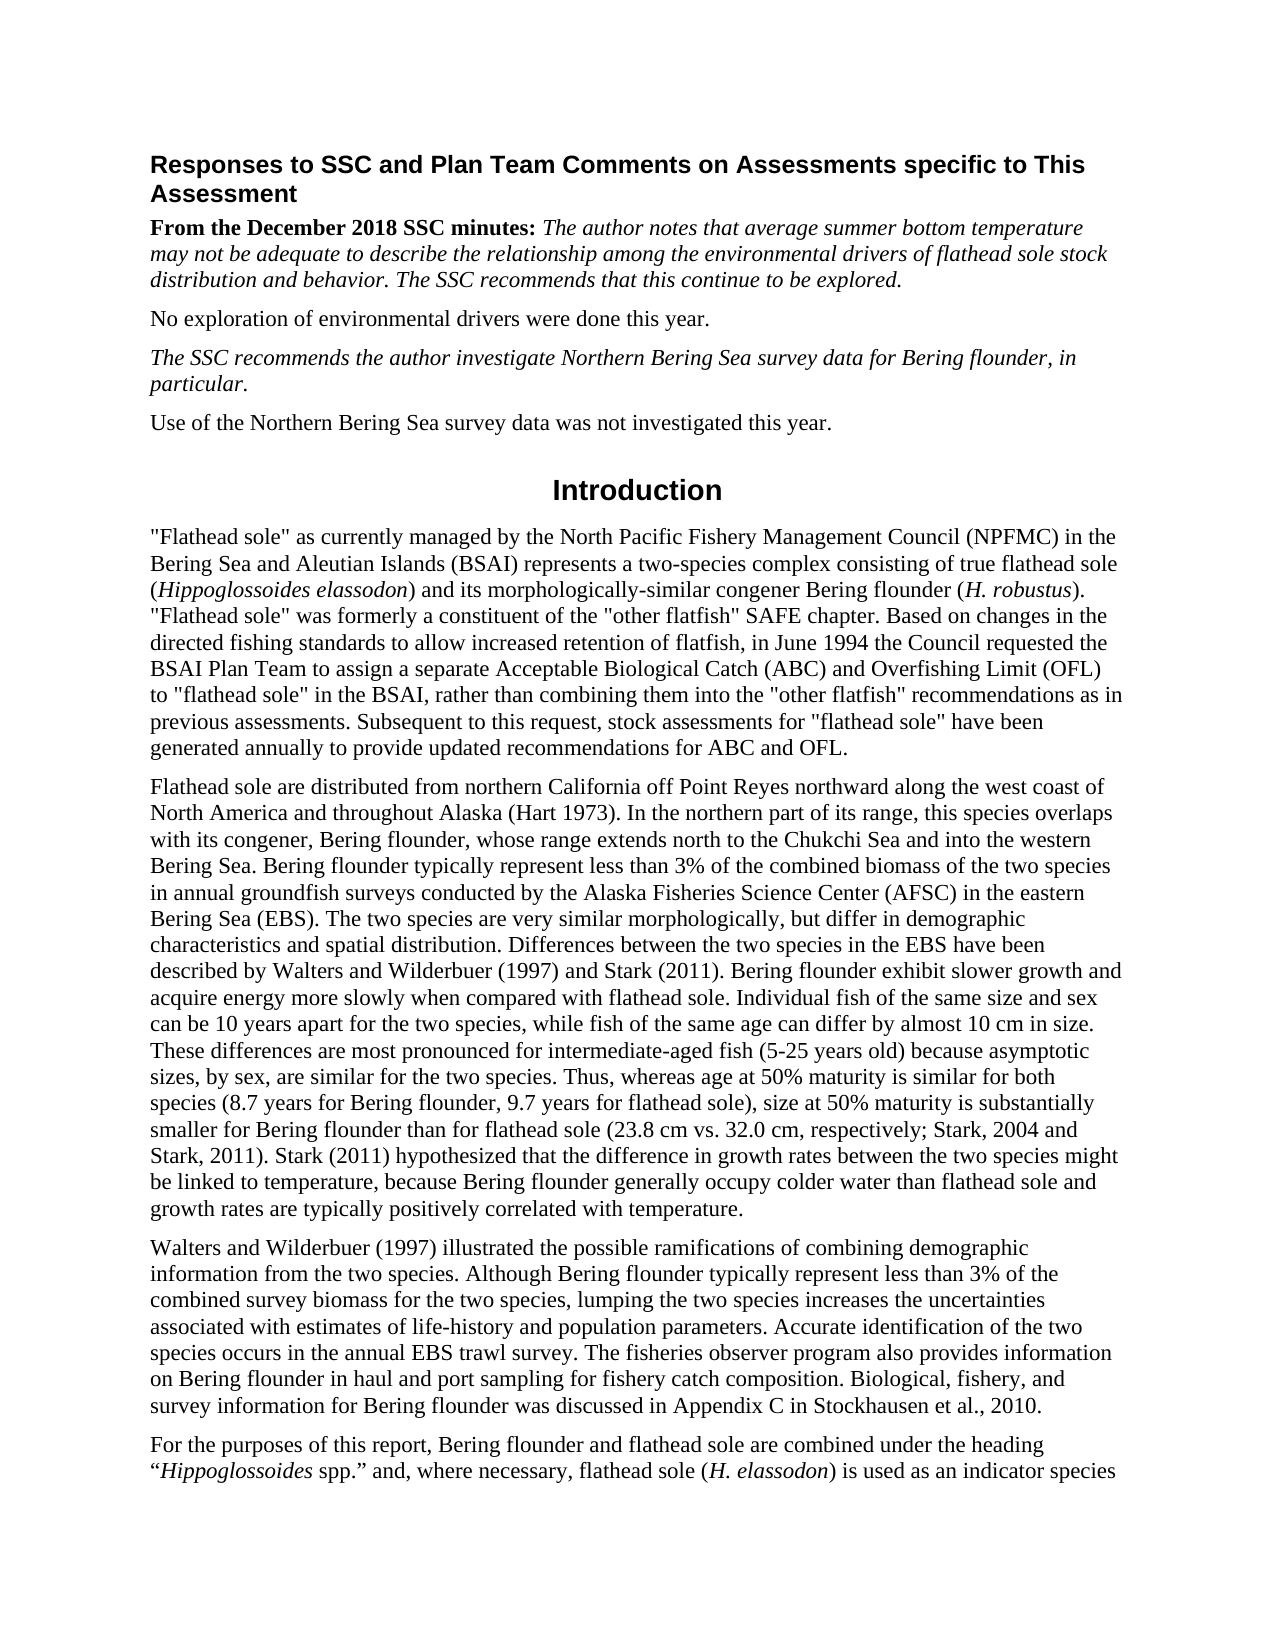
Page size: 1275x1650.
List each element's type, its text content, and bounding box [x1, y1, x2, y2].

text Use of the Northern Bering Sea survey data was not investigated this year. [150, 409, 1125, 436]
text The SSC recommends the author investigate Northern Bering Sea survey data for Bering flounder, in particular. [150, 344, 1125, 397]
text Flathead sole are distributed from northern California off Point Reyes northward along the west coast of North America and throughout Alaska (Hart 1973). In the northern part of its range, this species overlaps with its congener, Bering flounder, whose range extends north to the Chukchi Sea and into the western Bering Sea. Bering flounder typically represent less than 3% of the combined biomass of the two species in annual groundfish surveys conducted by the Alaska Fisheries Science Center (AFSC) in the eastern Bering Sea (EBS). The two species are very similar morphologically, but differ in demographic characteristics and spatial distribution. Differences between the two species in the EBS have been described by Walters and Wilderbuer (1997) and Stark (2011). Bering flounder exhibit slower growth and acquire energy more slowly when compared with flathead sole. Individual fish of the same size and sex can be 10 years apart for the two species, while fish of the same age can differ by almost 10 cm in size. These differences are most pronounced for intermediate-aged fish (5-25 years old) because asymptotic sizes, by sex, are similar for the two species. Thus, whereas age at 50% maturity is similar for both species (8.7 years for Bering flounder, 9.7 years for flathead sole), size at 50% maturity is substantially smaller for Bering flounder than for flathead sole (23.8 cm vs. 32.0 cm, respectively; Stark, 2004 and Stark, 2011). Stark (2011) hypothesized that the difference in growth rates between the two species might be linked to temperature, because Bering flounder generally occupy colder water than flathead sole and growth rates are typically positively correlated with temperature. [150, 773, 1125, 1221]
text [150, 1431, 1125, 1483]
text Walters and Wilderbuer (1997) illustrated the possible ramifications of combining demographic information from the two species. Although Bering flounder typically represent less than 3% of the combined survey biomass for the two species, lumping the two species increases the uncertainties associated with estimates of life-history and population parameters. Accurate identification of the two species occurs in the annual EBS trawl survey. The fisheries observer program also provides information on Bering flounder in haul and port sampling for fishery catch composition. Biological, fishery, and survey information for Bering flounder was discussed in Appendix C in Stockhausen et al., 2010. [150, 1234, 1125, 1418]
text No exploration of environmental drivers were done this year. [150, 305, 1125, 332]
text From the December 2018 SSC minutes: The author notes that average summer bottom temperature may not be adequate to describe the relationship among the environmental drivers of flathead sole stock distribution and behavior. The SSC recommends that this continue to be explored. [150, 214, 1125, 293]
subtitle Responses to SSC and Plan Team Comments on Assessments specific to This Assessment [150, 150, 1125, 207]
text "Flathead sole" as currently managed by the North Pacific Fishery Management Council (NPFMC) in the Bering Sea and Aleutian Islands (BSAI) represents a two-species complex consisting of true flathead sole (Hippoglossoides elassodon) and its morphologically-similar congener Bering flounder (H. robustus). "Flathead sole" was formerly a constituent of the "other flatfish" SAFE chapter. Based on changes in the directed fishing standards to allow increased retention of flatfish, in June 1994 the Council requested the BSAI Plan Team to assign a separate Acceptable Biological Catch (ABC) and Overfishing Limit (OFL) to "flathead sole" in the BSAI, rather than combining them into the "other flatfish" recommendations as in previous assessments. Subsequent to this request, stock assessments for "flathead sole" have been generated annually to provide updated recommendations for ABC and OFL. [150, 523, 1125, 761]
subtitle Introduction [150, 473, 1125, 507]
